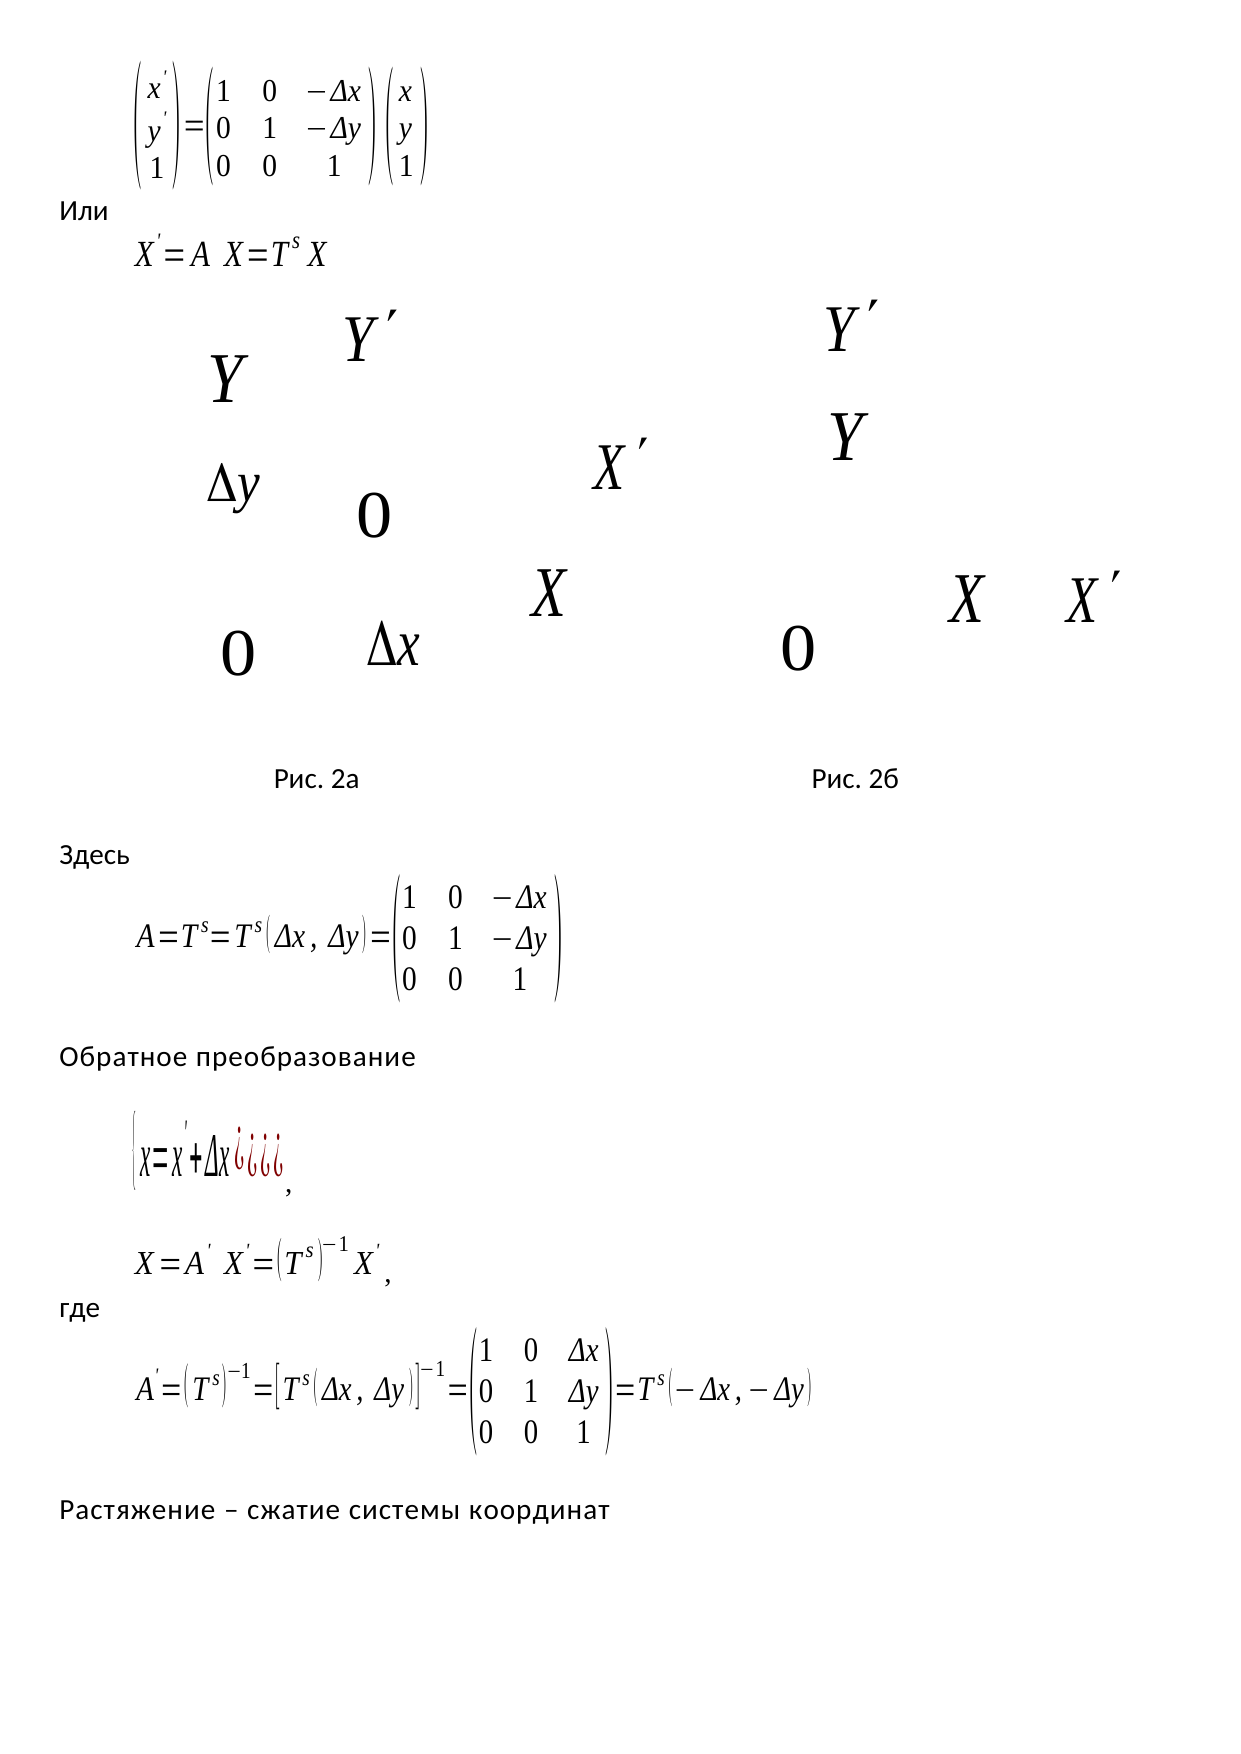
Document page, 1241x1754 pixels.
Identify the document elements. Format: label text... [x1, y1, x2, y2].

text где [59, 1289, 1181, 1325]
text , [59, 1232, 1181, 1289]
text Растяжение – сжатие системы координат [59, 1491, 1181, 1526]
text Здесь [59, 836, 1181, 872]
text , [59, 1107, 1181, 1199]
table_header [48, 274, 585, 760]
table_cell Рис. 2б [585, 760, 1125, 802]
table_cell Рис. 2а [48, 760, 585, 802]
table_header [585, 274, 1125, 760]
text Или [59, 192, 1181, 227]
text Обратное преобразование [59, 1038, 1181, 1073]
